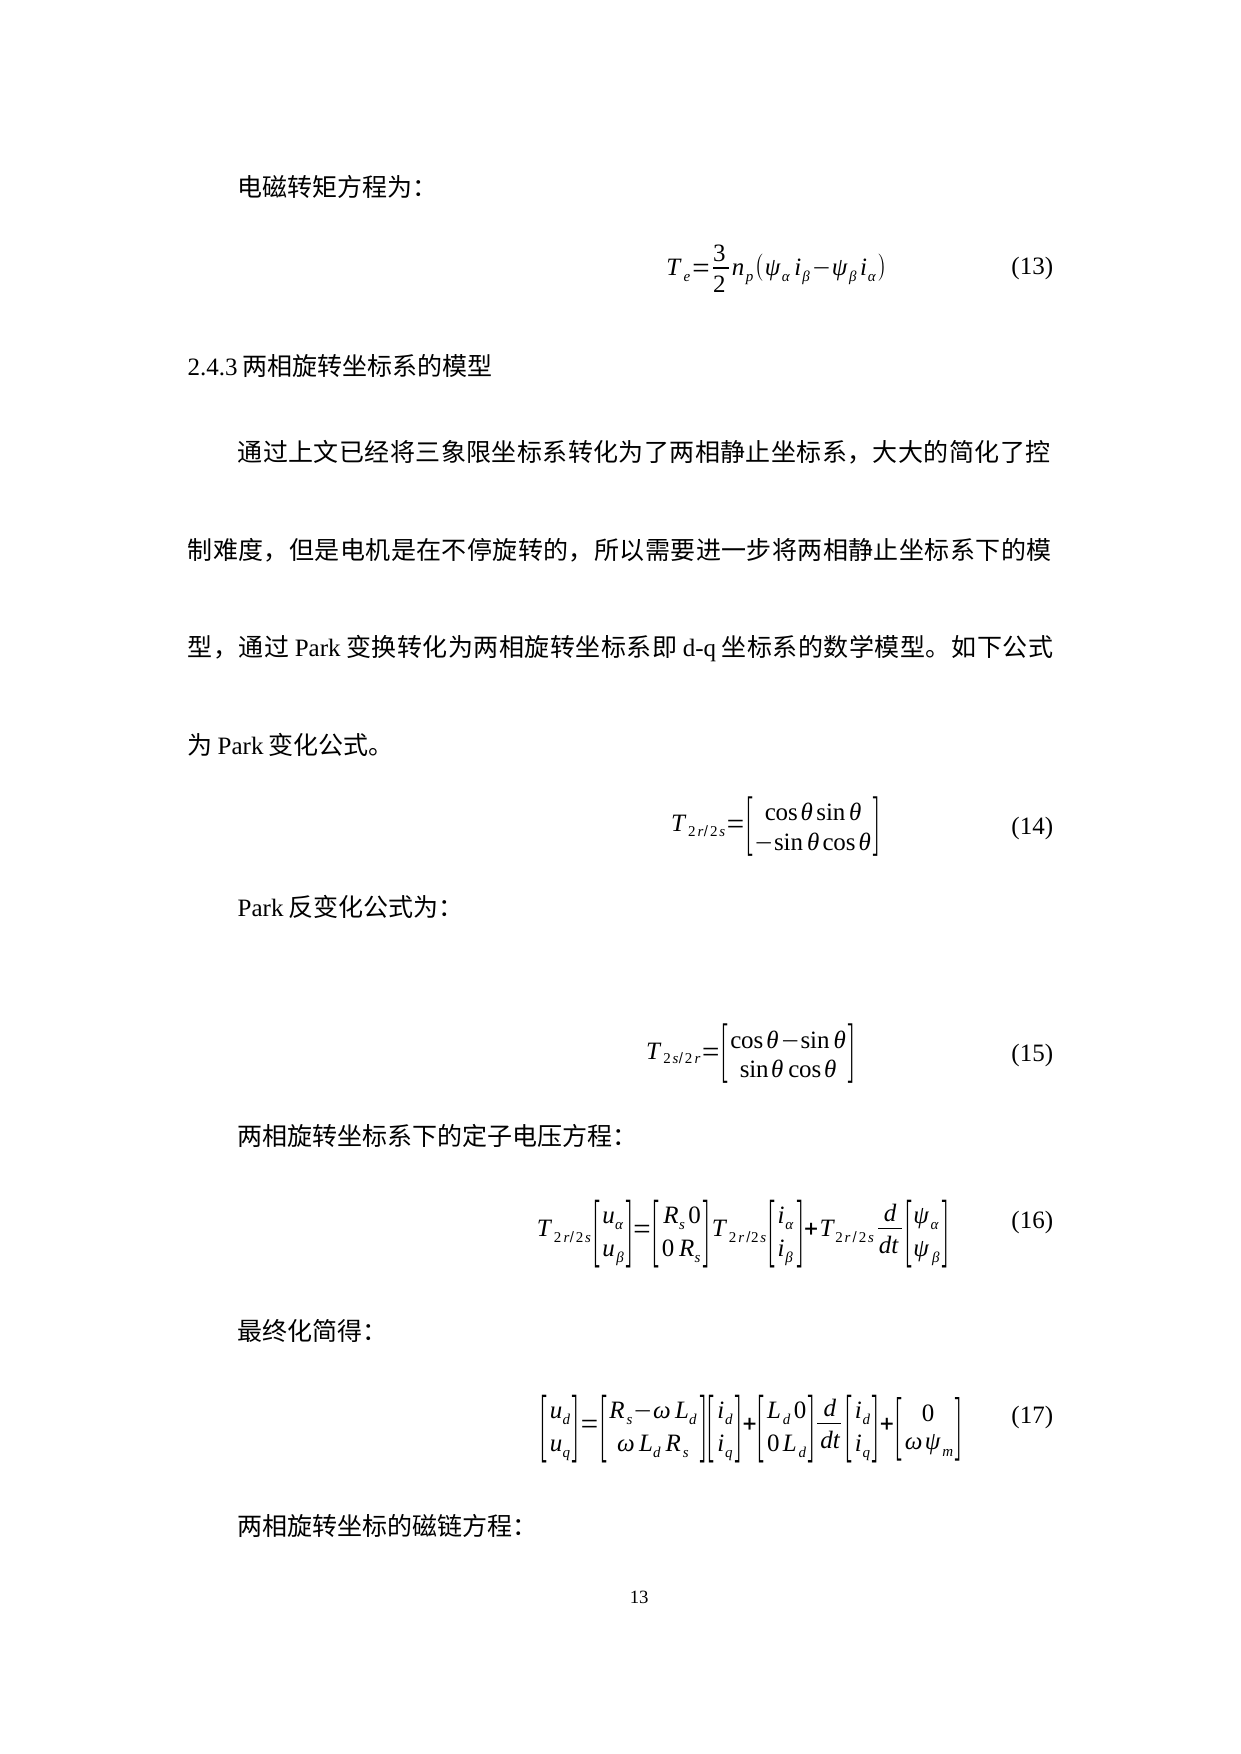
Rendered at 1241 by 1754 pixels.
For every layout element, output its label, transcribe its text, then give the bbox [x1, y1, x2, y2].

text (13) [187, 236, 1053, 301]
text (16) [187, 1185, 1053, 1282]
text Park反变化公式为： [187, 873, 1053, 938]
text (15) [187, 957, 1053, 1087]
text 电磁转矩方程为： [187, 153, 1053, 218]
text 两相旋转坐标系下的定子电压方程： [187, 1102, 1053, 1167]
subtitle 2.4.3两相旋转坐标系的模型 [187, 332, 1053, 397]
text 通过上文已经将三象限坐标系转化为了两相静止坐标系，大大的简化了控制难度，但是电机是在不停旋转的，所以需要进一步将两相静止坐标系下的模型，通过Park变换转化为两相旋转坐标系即d-q坐标系的数学模型。如下公式为Park变化公式。 [187, 418, 1053, 776]
text (17) [187, 1380, 1053, 1477]
text (14) [187, 794, 1053, 859]
text 最终化简得： [187, 1297, 1053, 1362]
text 两相旋转坐标的磁链方程： [187, 1492, 1053, 1557]
